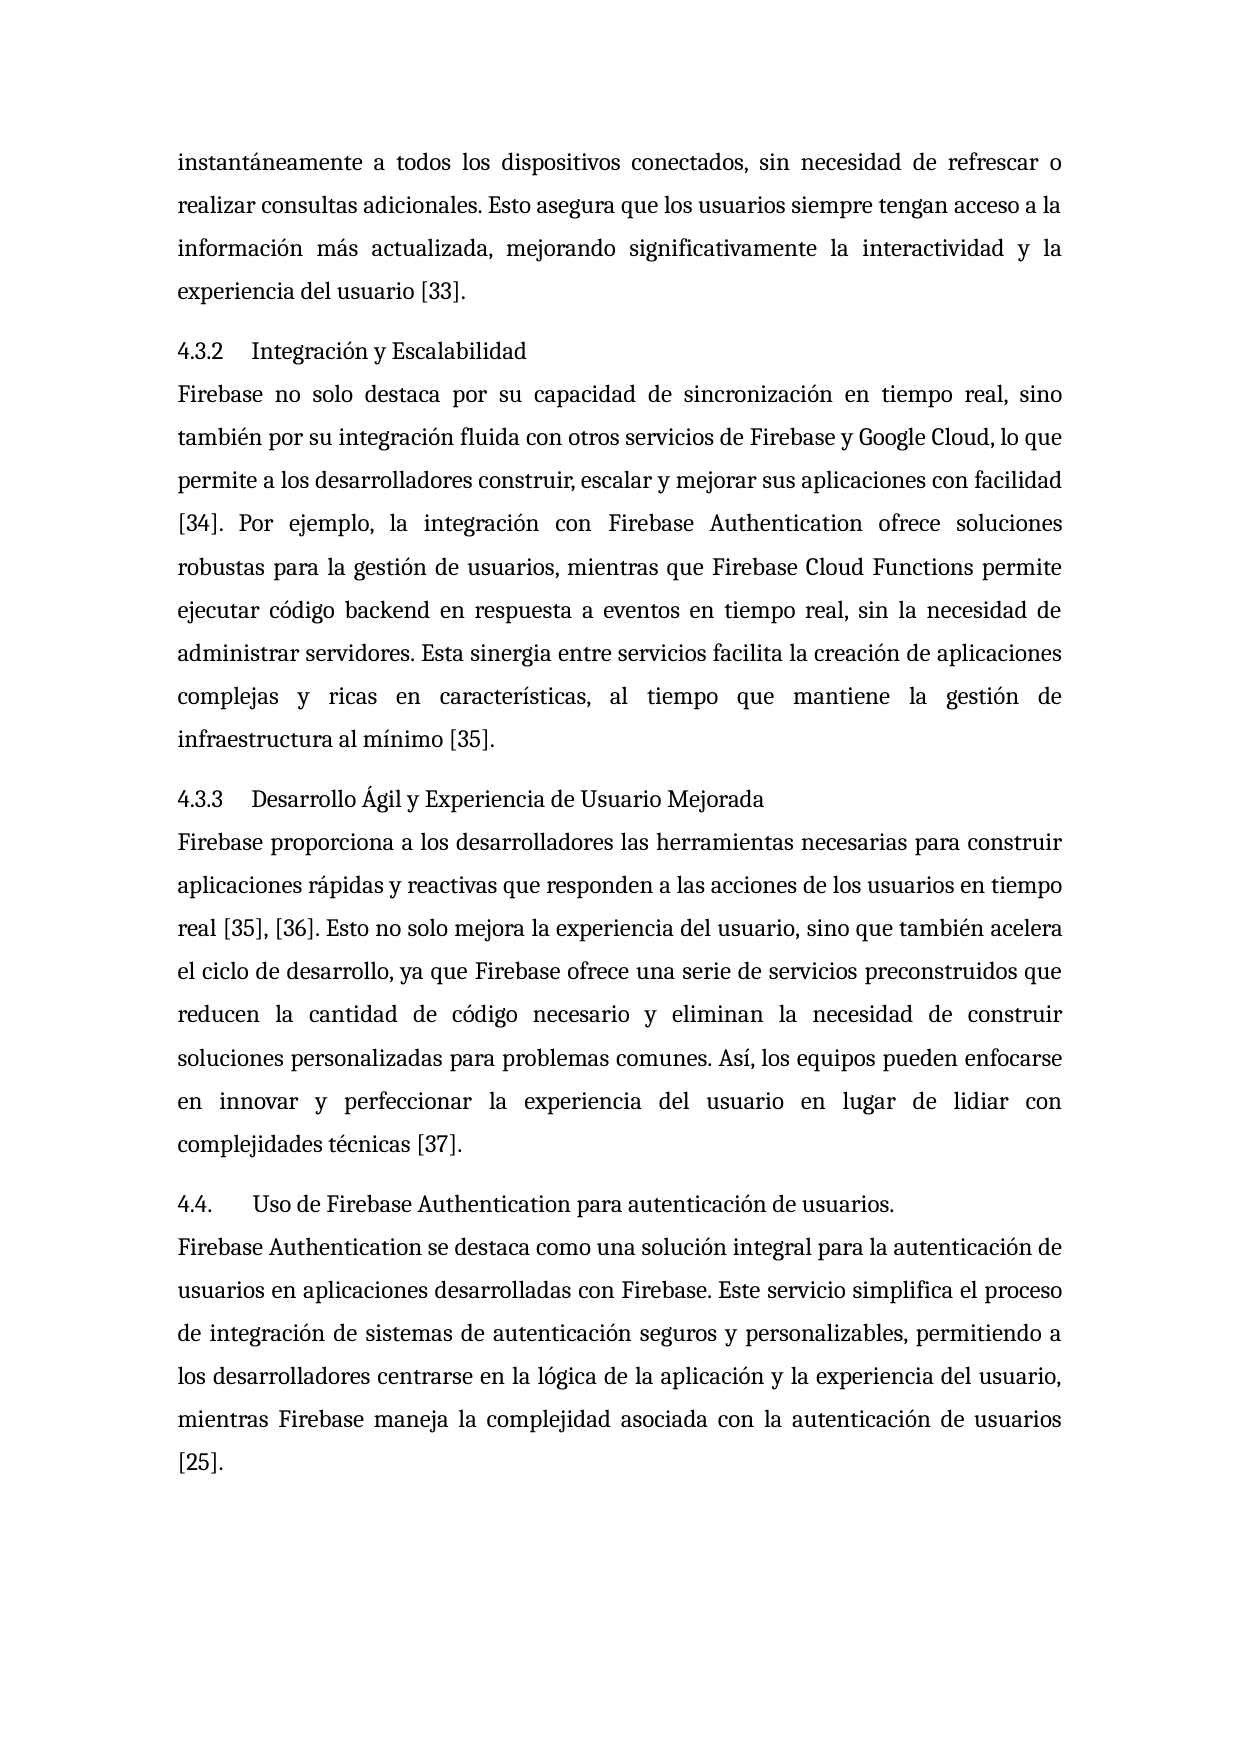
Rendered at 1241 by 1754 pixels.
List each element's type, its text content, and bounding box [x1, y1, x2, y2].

text Firebase Authentication se destaca como una solución integral para la autenticación de usuarios en aplicaciones desarrolladas con Firebase. Este servicio simplifica el proceso de integración de sistemas de autenticación seguros y personalizables, permitiendo a los desarrolladores centrarse en la lógica de la aplicación y la experiencia del usuario, mientras Firebase maneja la complejidad asociada con la autenticación de usuarios . [177, 1233, 1063, 1477]
text Firebase no solo destaca por su capacidad de sincronización en tiempo real, sino también por su integración fluida con otros servicios de Firebase y Google Cloud, lo que permite a los desarrolladores construir, escalar y mejorar sus aplicaciones con facilidad . Por ejemplo, la integración con Firebase Authentication ofrece soluciones robustas para la gestión de usuarios, mientras que Firebase Cloud Functions permite ejecutar código backend en respuesta a eventos en tiempo real, sin la necesidad de administrar servidores. Esta sinergia entre servicios facilita la creación de aplicaciones complejas y ricas en características, al tiempo que mantiene la gestión de infraestructura al mínimo . [177, 380, 1063, 754]
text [177, 148, 1063, 306]
subtitle Uso de Firebase Authentication para autenticación de usuarios. [177, 1189, 1063, 1218]
subtitle 4.3.2 Integración y Escalabilidad [177, 337, 1063, 366]
text Firebase proporciona a los desarrolladores las herramientas necesarias para construir aplicaciones rápidas y reactivas que responden a las acciones de los usuarios en tiempo real . Esto no solo mejora la experiencia del usuario, sino que también acelera el ciclo de desarrollo, ya que Firebase ofrece una serie de servicios preconstruidos que reducen la cantidad de código necesario y eliminan la necesidad de construir soluciones personalizadas para problemas comunes. Así, los equipos pueden enfocarse en innovar y perfeccionar la experiencia del usuario en lugar de lidiar con complejidades técnicas . [177, 828, 1063, 1158]
subtitle 4.3.3 Desarrollo Ágil y Experiencia de Usuario Mejorada [177, 785, 1063, 813]
